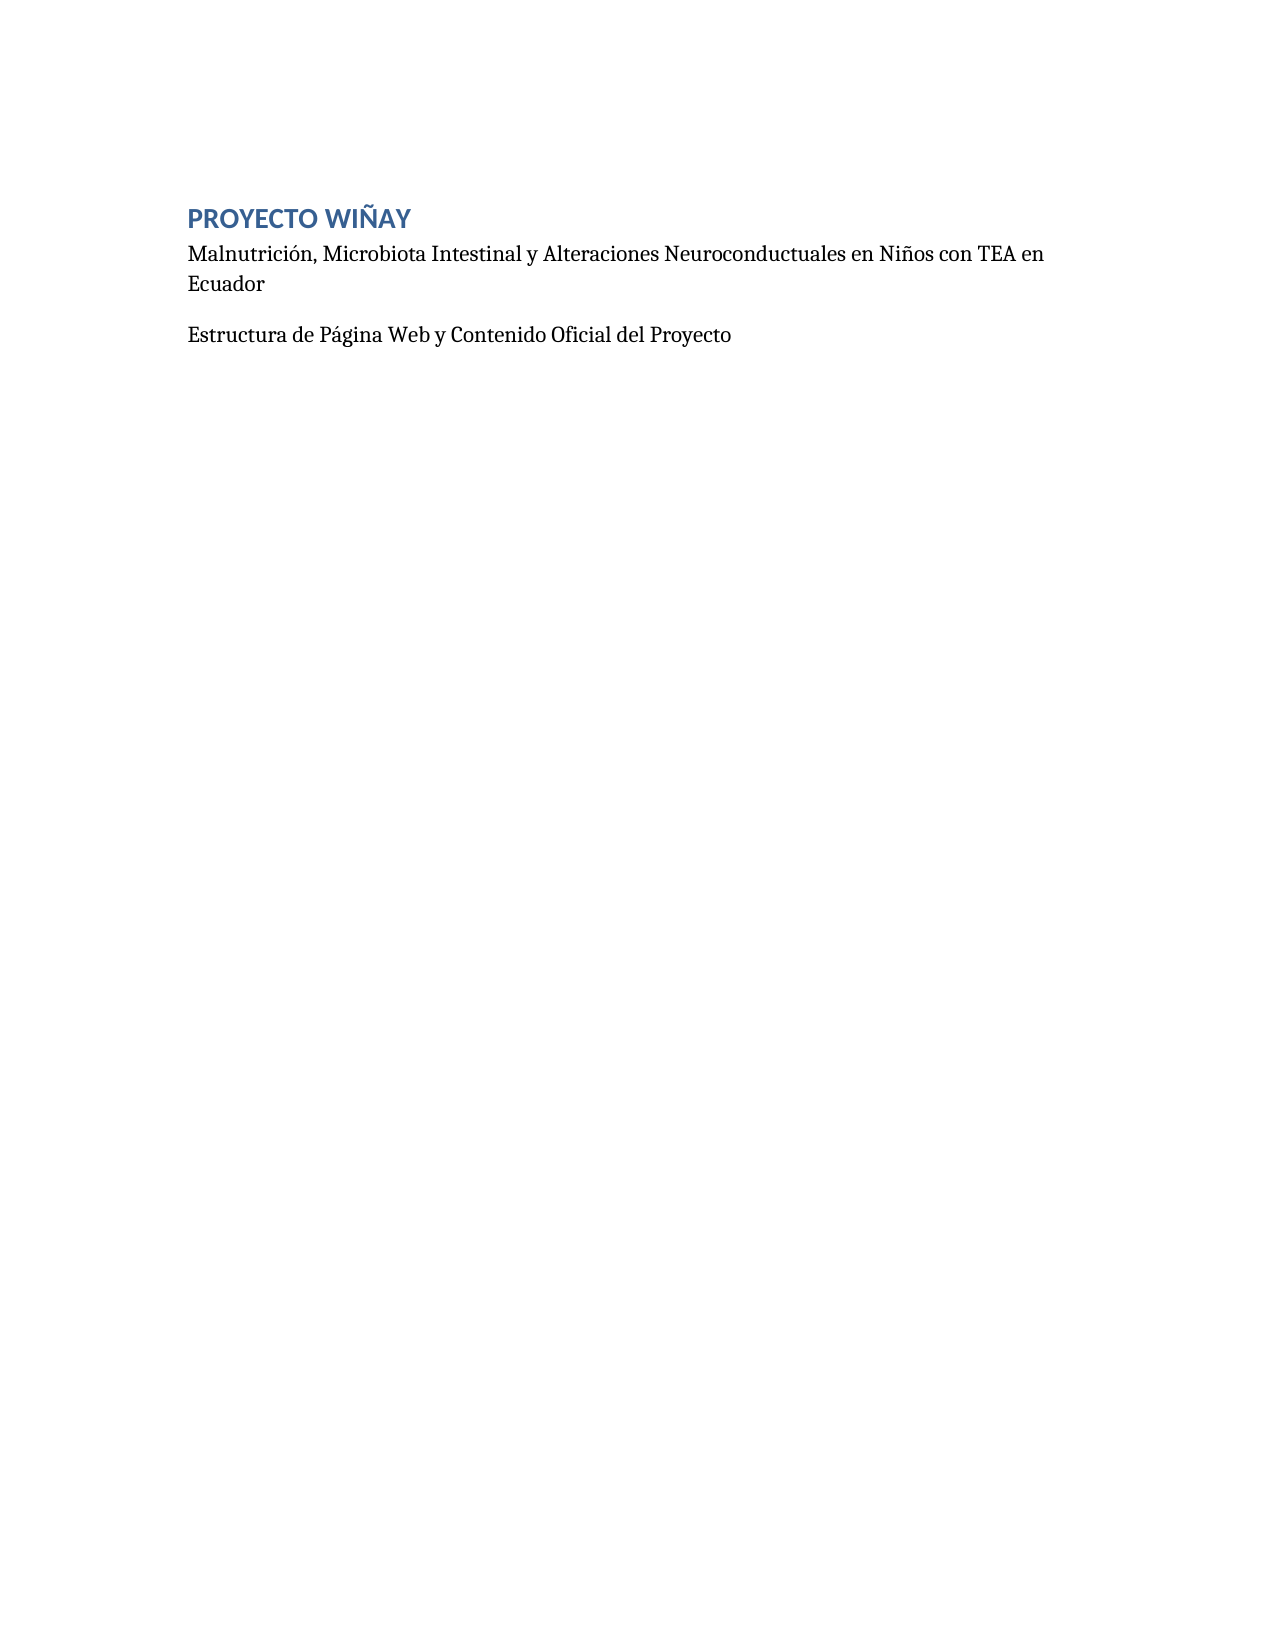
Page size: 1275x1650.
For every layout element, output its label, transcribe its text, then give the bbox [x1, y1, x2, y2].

subtitle PROYECTO WIÑAY [187, 200, 1087, 236]
text Malnutrición, Microbiota Intestinal y Alteraciones Neuroconductuales en Niños con TEA en Ecuador [187, 241, 1087, 297]
text Estructura de Página Web y Contenido Oficial del Proyecto [187, 322, 1087, 348]
